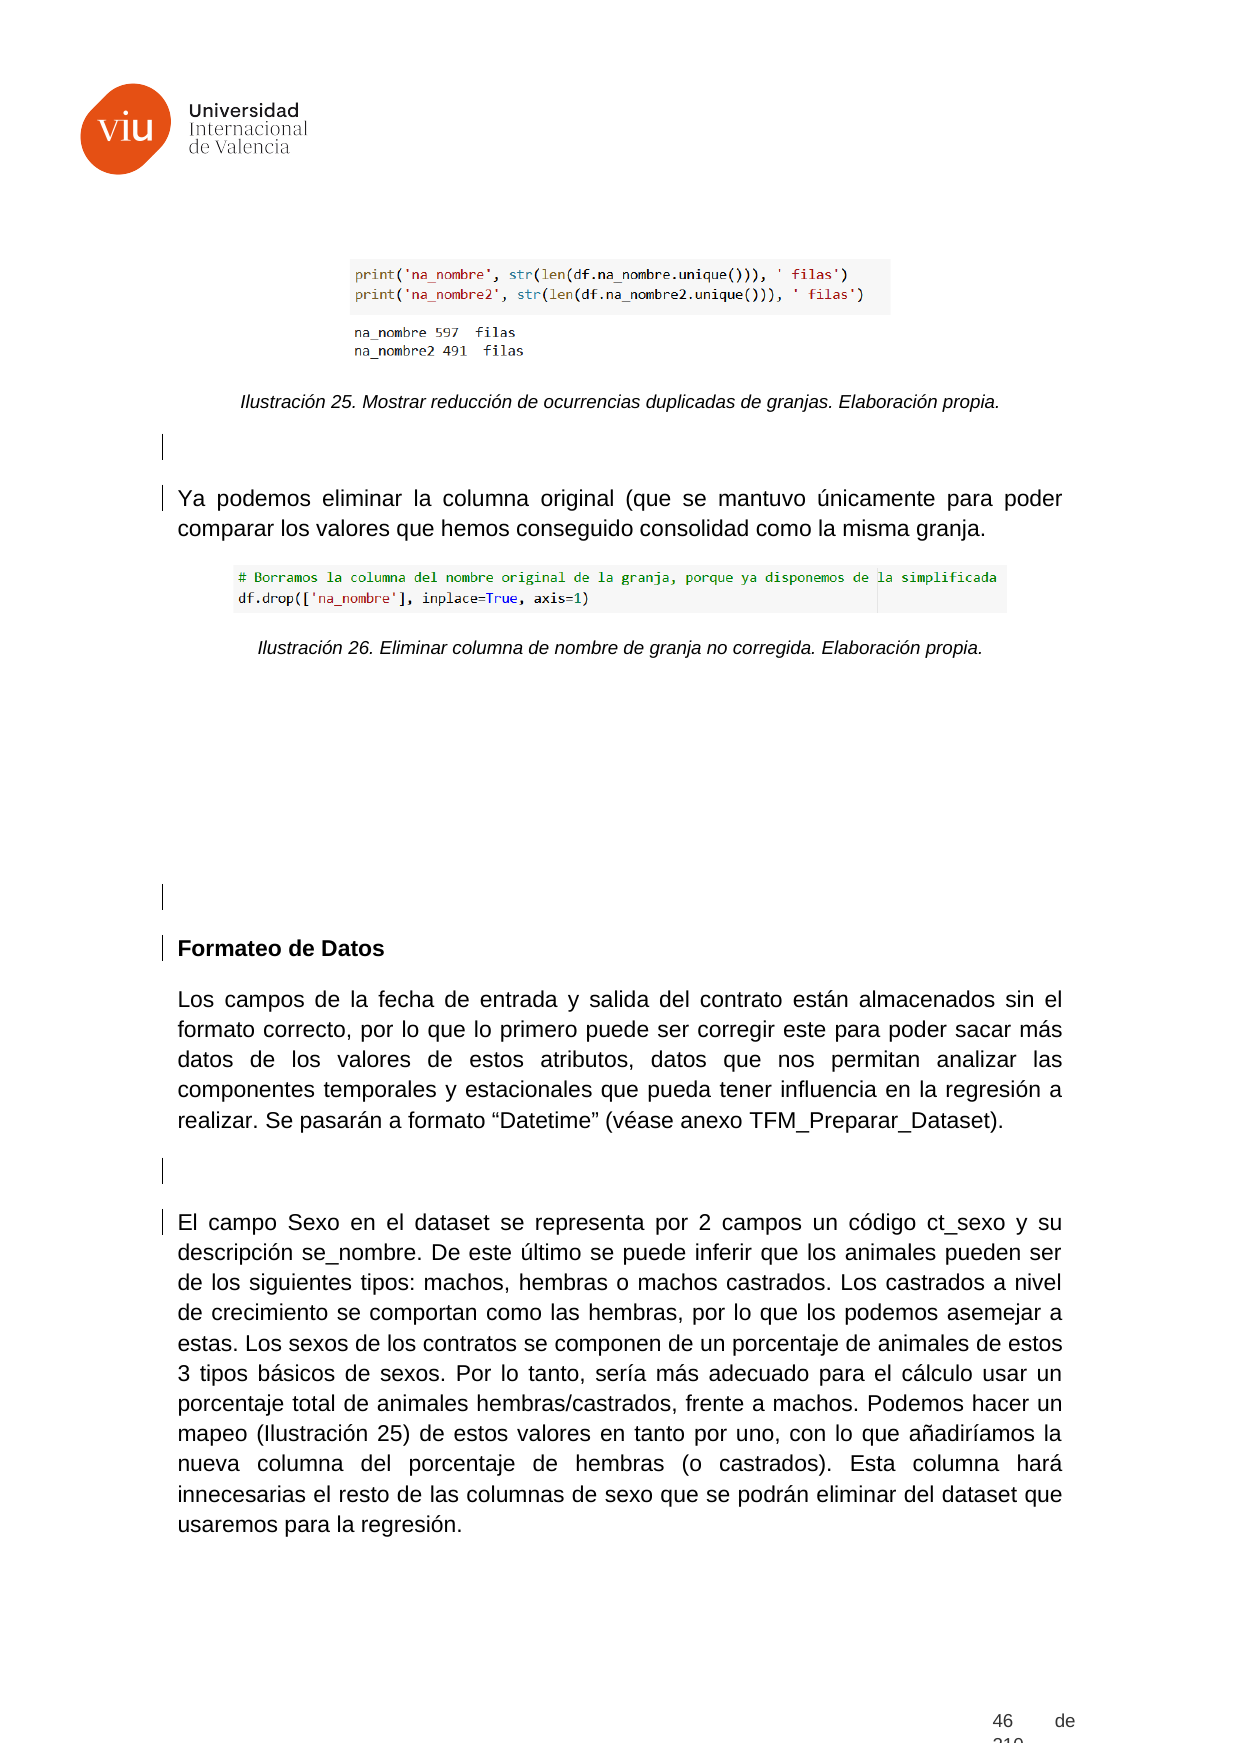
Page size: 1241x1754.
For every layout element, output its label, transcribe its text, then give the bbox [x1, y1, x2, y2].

picture [233, 565, 1007, 613]
picture [59, 62, 329, 197]
picture [349, 259, 891, 367]
text El campo Sexo en el dataset se representa por 2 campos un código ct_sexo y su descripción se_nombre. De este último se puede inferir que los animales pueden ser de los siguientes tipos: machos, hembras o machos castrados. Los castrados a nivel de crecimiento se comportan como las hembras, por lo que los podemos asemejar a estas. Los sexos de los contratos se componen de un porcentaje de animales de estos 3 tipos básicos de sexos. Por lo tanto, sería más adecuado para el cálculo usar un porcentaje total de animales hembras/castrados, frente a machos. Podemos hacer un mapeo () de estos valores en tanto por uno, con lo que añadiríamos la nueva columna del porcentaje de hembras (o castrados). Esta columna hará innecesarias el resto de las columnas de sexo que se podrán eliminar del dataset que usaremos para la regresión. [177, 1209, 1063, 1537]
text Ya podemos eliminar la columna original (que se mantuvo únicamente para poder comparar los valores que hemos conseguido consolidad como la misma granja. [177, 484, 1063, 541]
text Los campos de la fecha de entrada y salida del contrato están almacenados sin el formato correcto, por lo que lo primero puede ser corregir este para poder sacar más datos de los valores de estos atributos, datos que nos permitan analizar las componentes temporales y estacionales que pueda tener influencia en la regresión a realizar. Se pasarán a formato “Datetime” (véase anexo ). [177, 986, 1063, 1133]
text Formateo de Datos [177, 935, 1063, 961]
